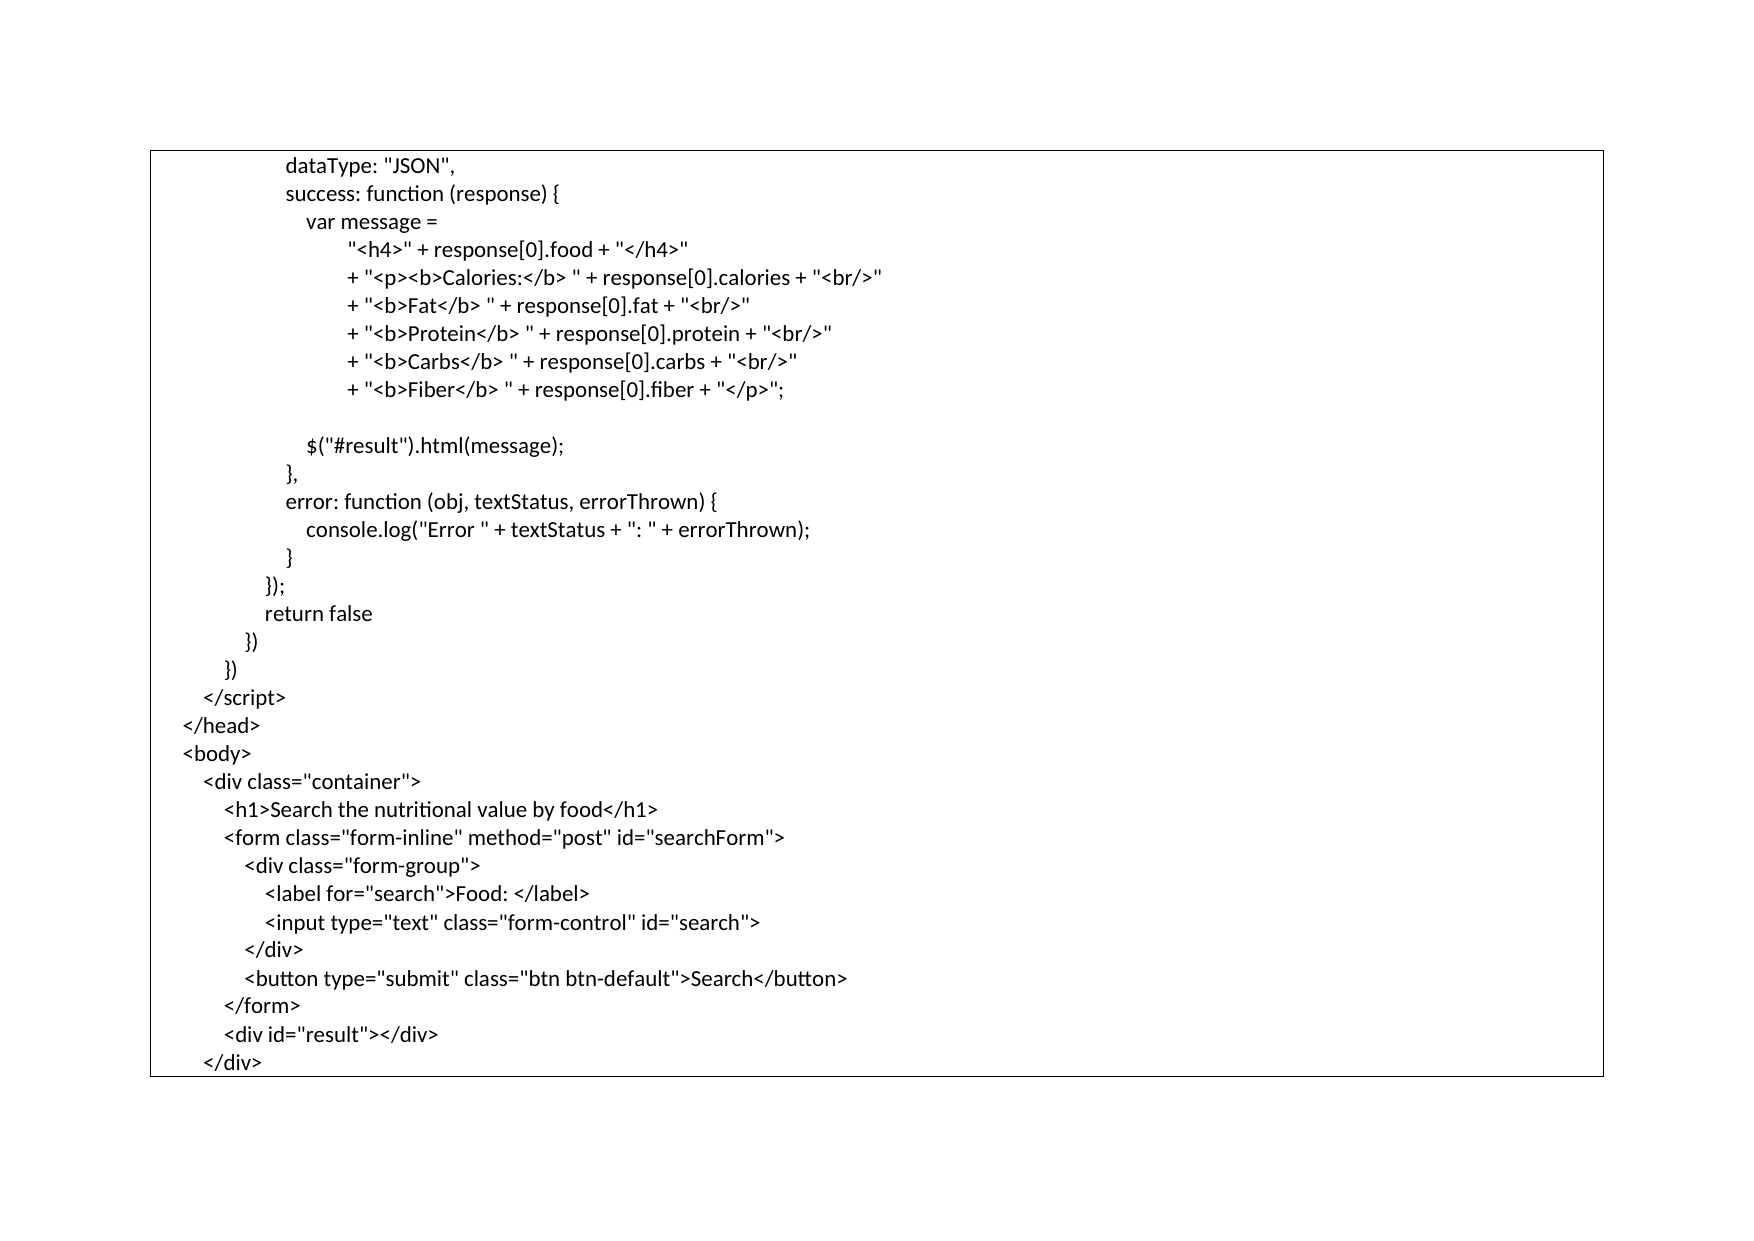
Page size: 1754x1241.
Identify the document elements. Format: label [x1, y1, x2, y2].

table_header [151, 151, 1603, 1076]
